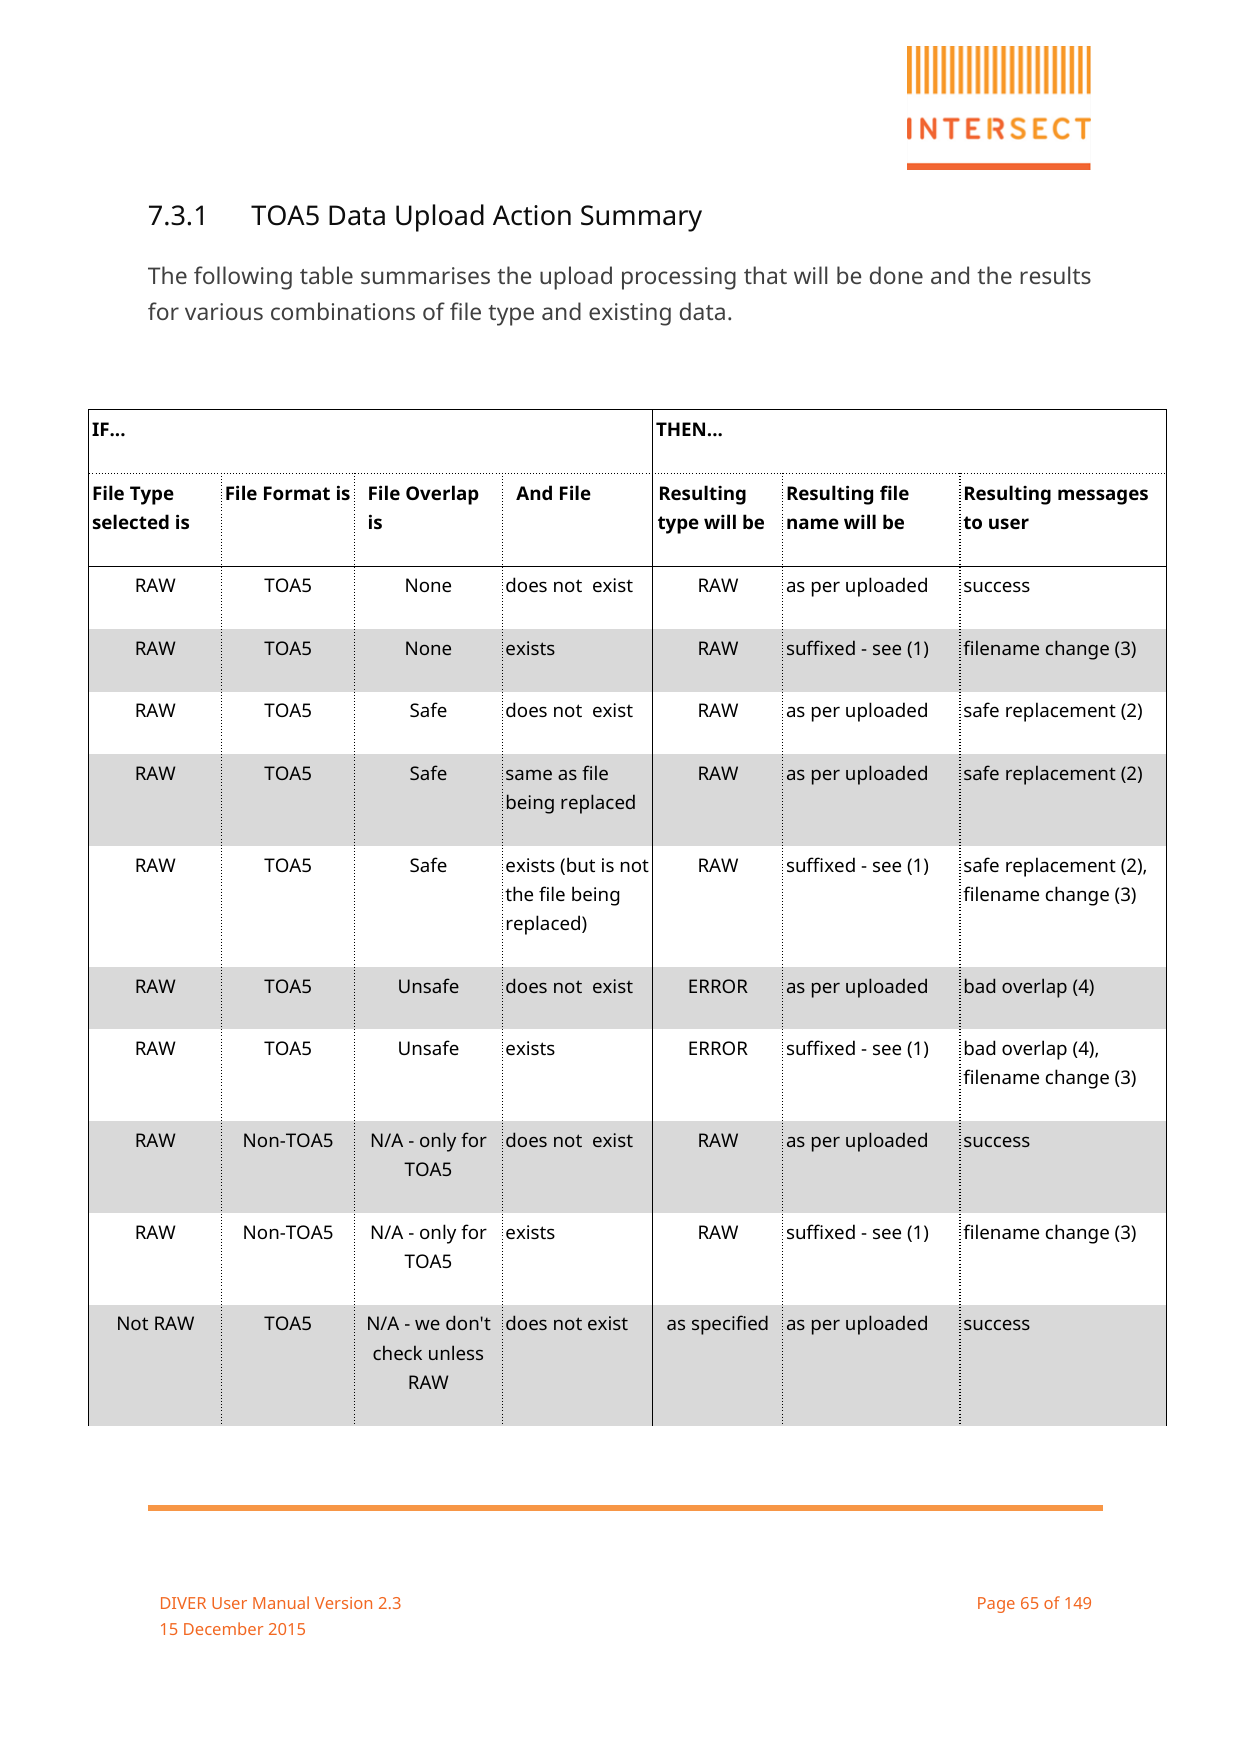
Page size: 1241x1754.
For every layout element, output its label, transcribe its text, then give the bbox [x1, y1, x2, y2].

table_cell as specified [653, 1305, 783, 1426]
table_cell success [960, 567, 1166, 629]
table_cell RAW [653, 692, 783, 754]
table_cell And File [502, 473, 652, 566]
table_cell N/A - only for TOA5 [354, 1213, 502, 1305]
table_cell RAW [653, 629, 783, 692]
table_cell as per uploaded [783, 754, 960, 846]
table_cell TOA5 [221, 967, 354, 1029]
table_cell RAW [89, 1213, 221, 1305]
table_cell RAW [89, 567, 221, 629]
table_cell None [354, 629, 502, 692]
table_cell Not RAW [89, 1305, 221, 1426]
table_cell RAW [89, 1030, 221, 1121]
table_cell N/A - we don't check unless RAW [354, 1305, 502, 1426]
table_cell bad overlap (4) [960, 967, 1166, 1029]
picture [905, 44, 1093, 172]
table_cell suffixed - see (1) [783, 629, 960, 692]
table_cell suffixed - see (1) [783, 1213, 960, 1305]
table_cell Unsafe [354, 967, 502, 1029]
table_cell RAW [89, 967, 221, 1029]
table_cell safe replacement (2) [960, 692, 1166, 754]
table_cell RAW [653, 846, 783, 967]
table_cell Resulting type will be [653, 473, 783, 566]
table_cell TOA5 [221, 692, 354, 754]
table_cell as per uploaded [783, 692, 960, 754]
table_header THEN... [653, 410, 1166, 473]
table_cell success [960, 1305, 1166, 1426]
table_cell ERROR [653, 1030, 783, 1121]
table_cell exists (but is not the file being replaced) [502, 846, 652, 967]
table_cell exists [502, 1030, 652, 1121]
table_cell Safe [354, 846, 502, 967]
table_cell TOA5 [221, 754, 354, 846]
table_cell RAW [89, 629, 221, 692]
table_cell RAW [653, 754, 783, 846]
table_cell Safe [354, 692, 502, 754]
table_header IF... [89, 410, 652, 473]
table_cell Unsafe [354, 1030, 502, 1121]
table_cell RAW [89, 1121, 221, 1213]
table_cell Resulting file name will be [783, 473, 960, 566]
table_cell filename change (3) [960, 1213, 1166, 1305]
table_cell does not exist [502, 692, 652, 754]
table_cell as per uploaded [783, 1305, 960, 1426]
table_cell TOA5 [221, 629, 354, 692]
table_cell exists [502, 629, 652, 692]
table_cell RAW [89, 754, 221, 846]
table_cell TOA5 [221, 1030, 354, 1121]
table_cell does not exist [502, 967, 652, 1029]
table_cell TOA5 [221, 567, 354, 629]
table_cell bad overlap (4), filename change (3) [960, 1030, 1166, 1121]
table_cell same as file being replaced [502, 754, 652, 846]
table_cell Resulting messages to user [960, 473, 1166, 566]
table_cell safe replacement (2), filename change (3) [960, 846, 1166, 967]
table_cell TOA5 [221, 1305, 354, 1426]
table_cell does not exist [502, 1305, 652, 1426]
table_cell File Overlap is [354, 473, 502, 566]
table_cell safe replacement (2) [960, 754, 1166, 846]
table_cell None [354, 567, 502, 629]
table_cell suffixed - see (1) [783, 1030, 960, 1121]
table_cell does not exist [502, 1121, 652, 1213]
table_cell File Format is [221, 473, 354, 566]
table_cell Safe [354, 754, 502, 846]
table_cell Non-TOA5 [221, 1121, 354, 1213]
table_cell does not exist [502, 567, 652, 629]
table_cell suffixed - see (1) [783, 846, 960, 967]
table_cell filename change (3) [960, 629, 1166, 692]
table_cell as per uploaded [783, 567, 960, 629]
table_cell RAW [89, 846, 221, 967]
subtitle TOA5 Data Upload Action Summary [148, 197, 1092, 233]
table_cell N/A - only for TOA5 [354, 1121, 502, 1213]
table_cell RAW [653, 567, 783, 629]
table_cell File Type selected is [89, 473, 221, 566]
text The following table summarises the upload processing that will be done and the results for various combinations of file type and existing data. [148, 260, 1092, 327]
table_cell as per uploaded [783, 1121, 960, 1213]
table_cell RAW [89, 692, 221, 754]
table_cell success [960, 1121, 1166, 1213]
table_cell RAW [653, 1121, 783, 1213]
table_cell as per uploaded [783, 967, 960, 1029]
table_cell ERROR [653, 967, 783, 1029]
table_cell TOA5 [221, 846, 354, 967]
table_cell Non-TOA5 [221, 1213, 354, 1305]
table_cell RAW [653, 1213, 783, 1305]
table_cell exists [502, 1213, 652, 1305]
